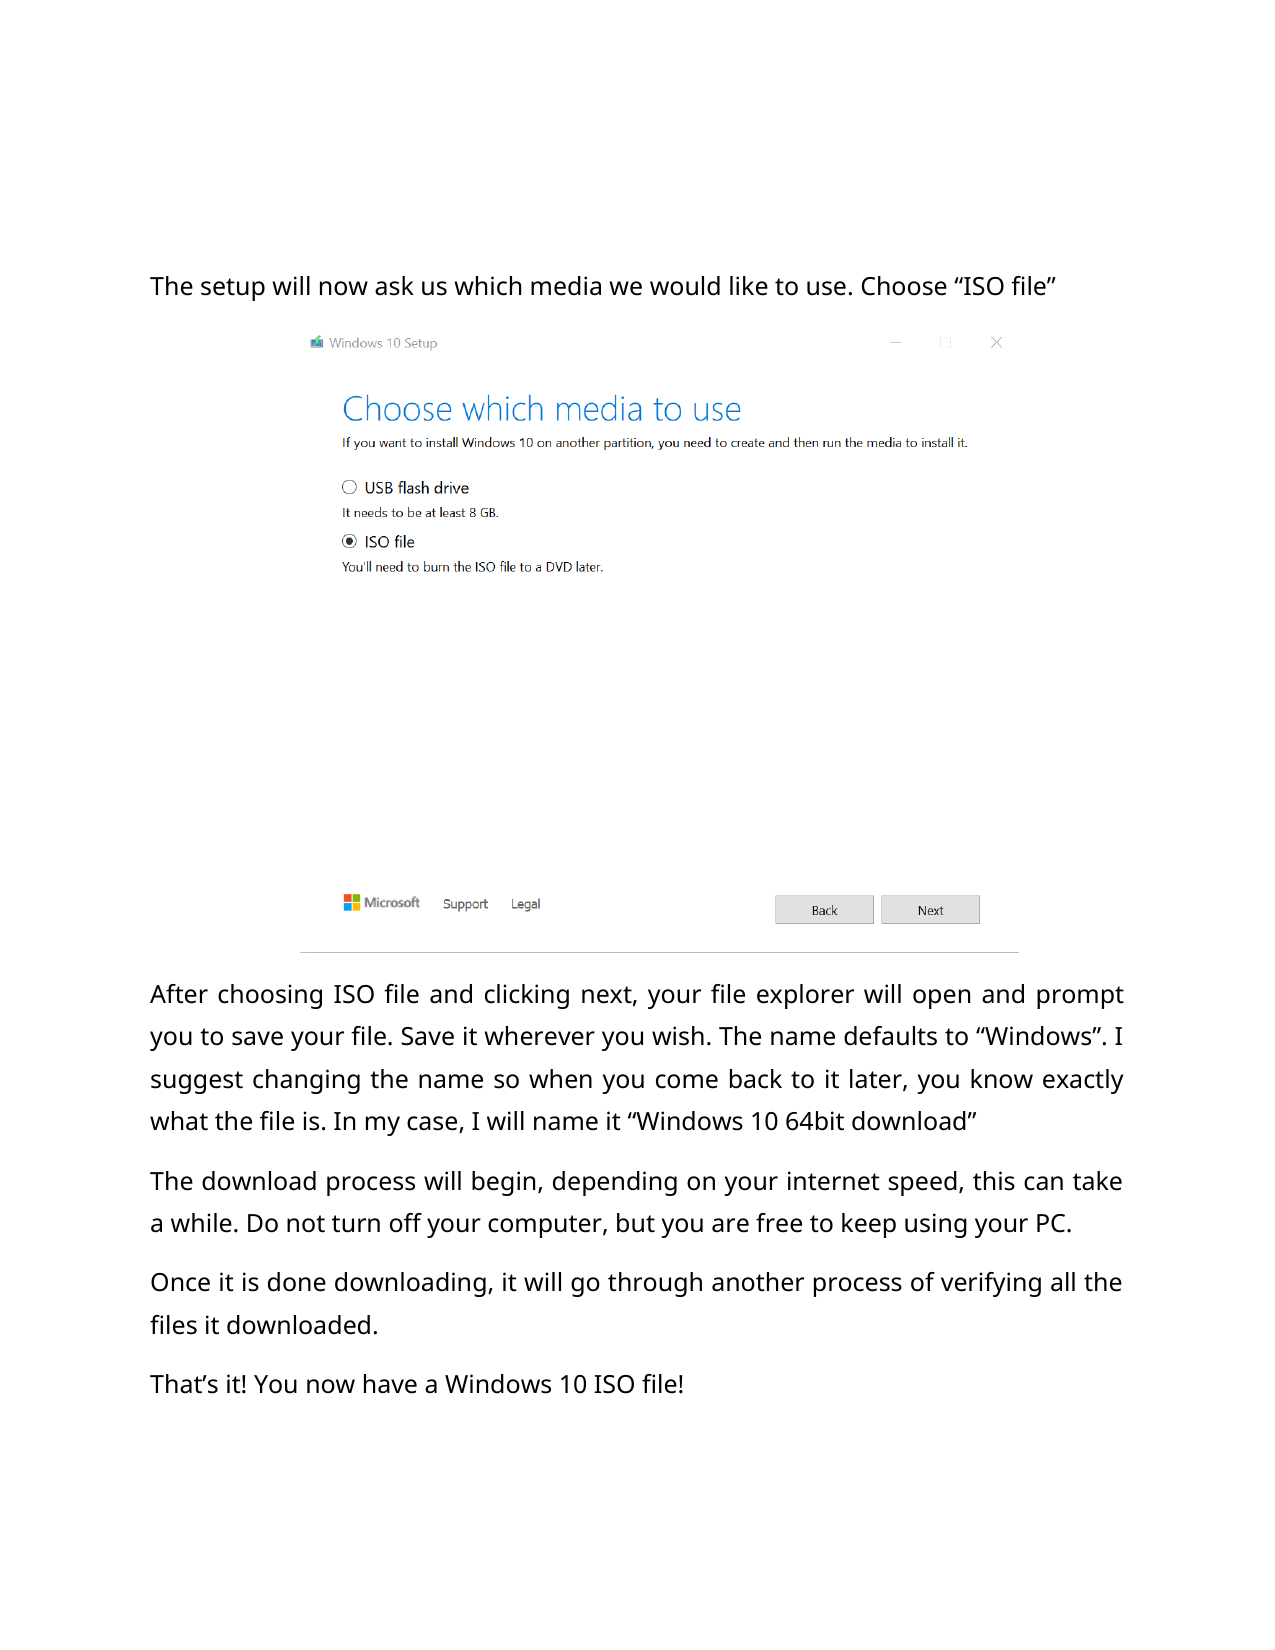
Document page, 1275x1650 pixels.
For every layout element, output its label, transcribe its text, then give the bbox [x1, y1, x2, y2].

text After choosing ISO file and clicking next, your file explorer will open and prompt you to save your file. Save it wherever you wish. The name defaults to “Windows”. I suggest changing the name so when you come back to it later, you know exactly what the file is. In my case, I will name it “Windows 10 64bit download” [150, 977, 1125, 1138]
text Once it is done downloading, it will go through another process of verifying all the files it downloaded. [150, 1265, 1125, 1341]
picture [300, 327, 1019, 953]
text That’s it! You now have a Windows 10 ISO file! [150, 1367, 1125, 1401]
text The setup will now ask us which media we would like to use. Choose “ISO file” [150, 268, 1125, 302]
text The download process will begin, depending on your internet speed, this can take a while. Do not turn off your computer, but you are free to keep using your PC. [150, 1163, 1125, 1240]
